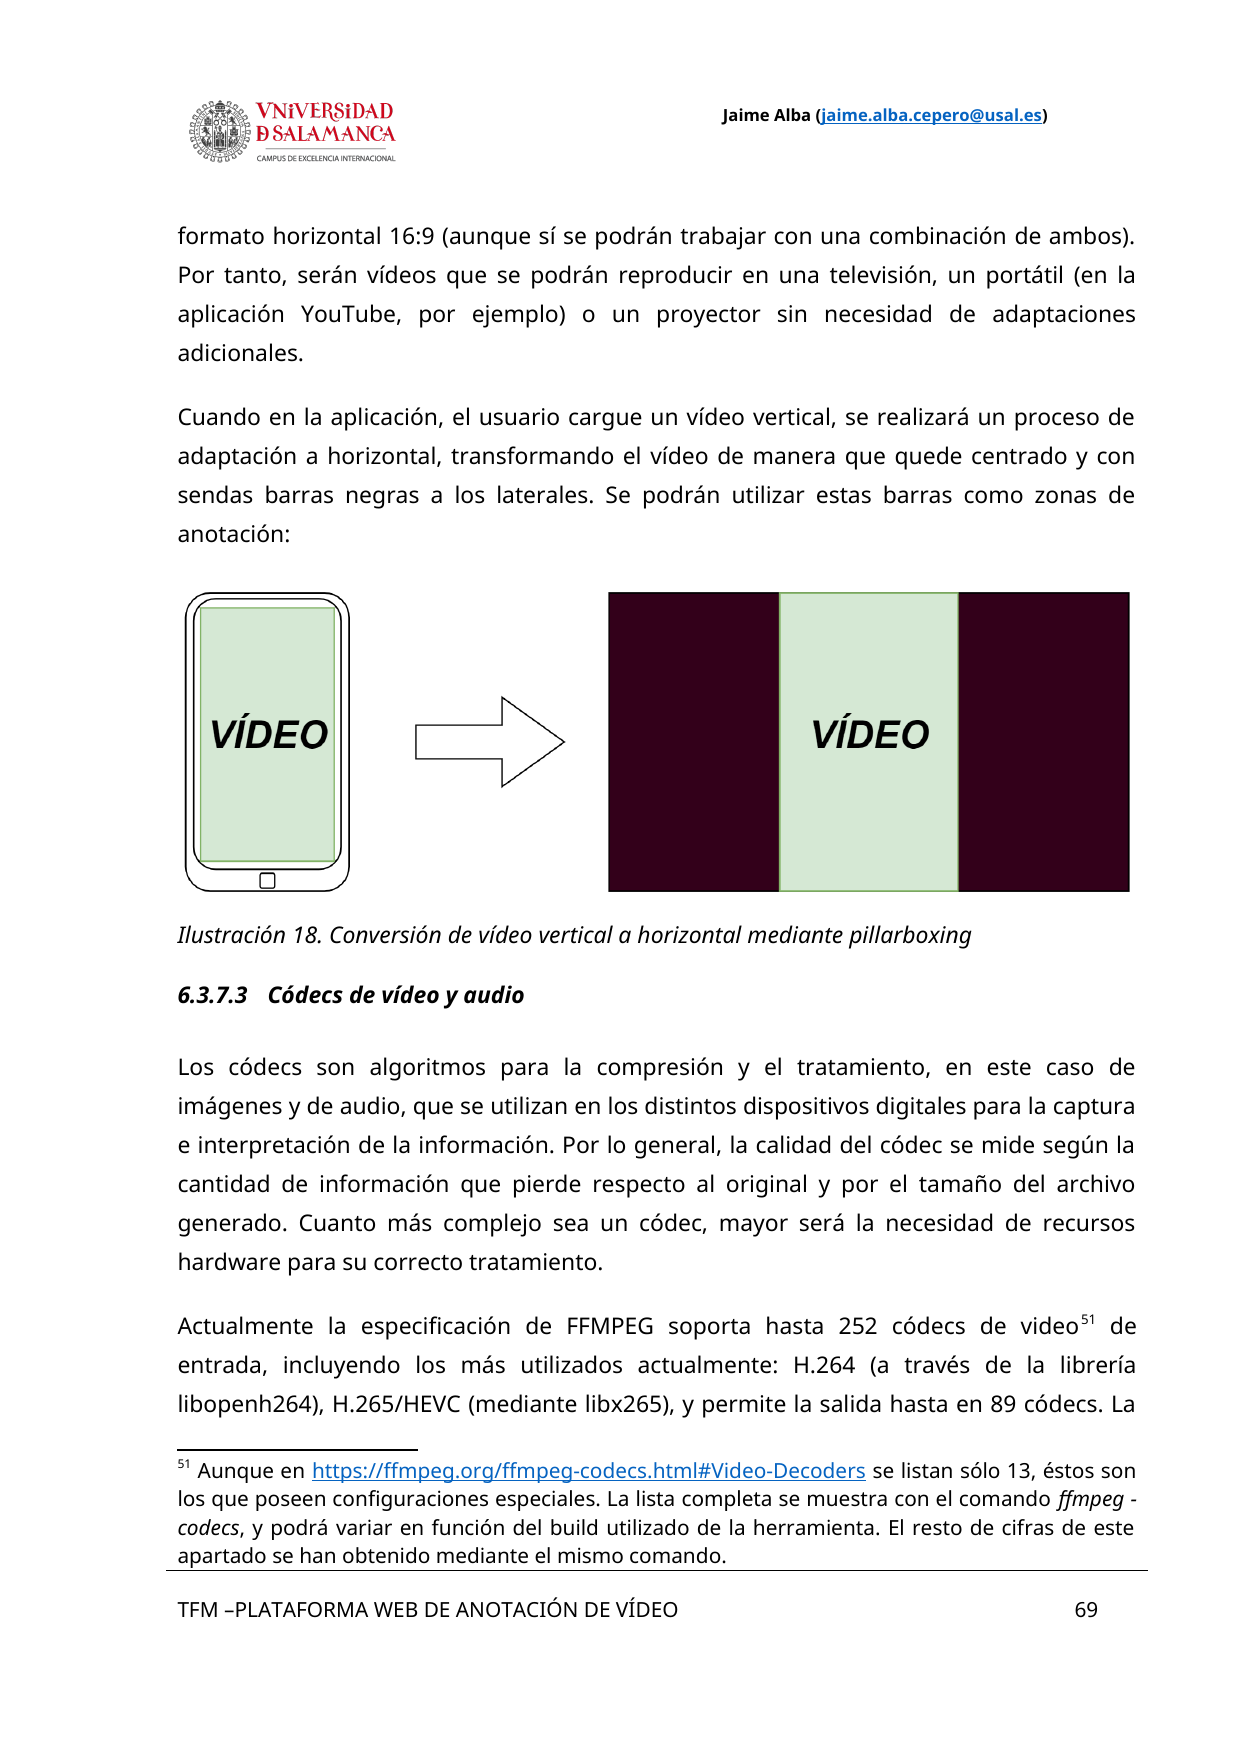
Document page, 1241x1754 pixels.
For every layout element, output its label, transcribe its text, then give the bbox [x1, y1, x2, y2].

subtitle Códecs de vídeo y audio [177, 979, 1137, 1010]
text Los códecs son algoritmos para la compresión y el tratamiento, en este caso de imágenes y de audio, que se utilizan en los distintos dispositivos digitales para la captura e interpretación de la información. Por lo general, la calidad del códec se mide según la cantidad de información que pierde respecto al original y por el tamaño del archivo generado. Cuanto más complejo sea un códec, mayor será la necesidad de recursos hardware para su correcto tratamiento. [177, 1051, 1137, 1277]
text Cuando en la aplicación, el usuario cargue un vídeo vertical, se realizará un proceso de adaptación a horizontal, transformando el vídeo de manera que quede centrado y con sendas barras negras a los laterales. Se podrán utilizar estas barras como zonas de anotación: [177, 401, 1137, 549]
picture [177, 582, 1137, 899]
picture [188, 99, 397, 163]
